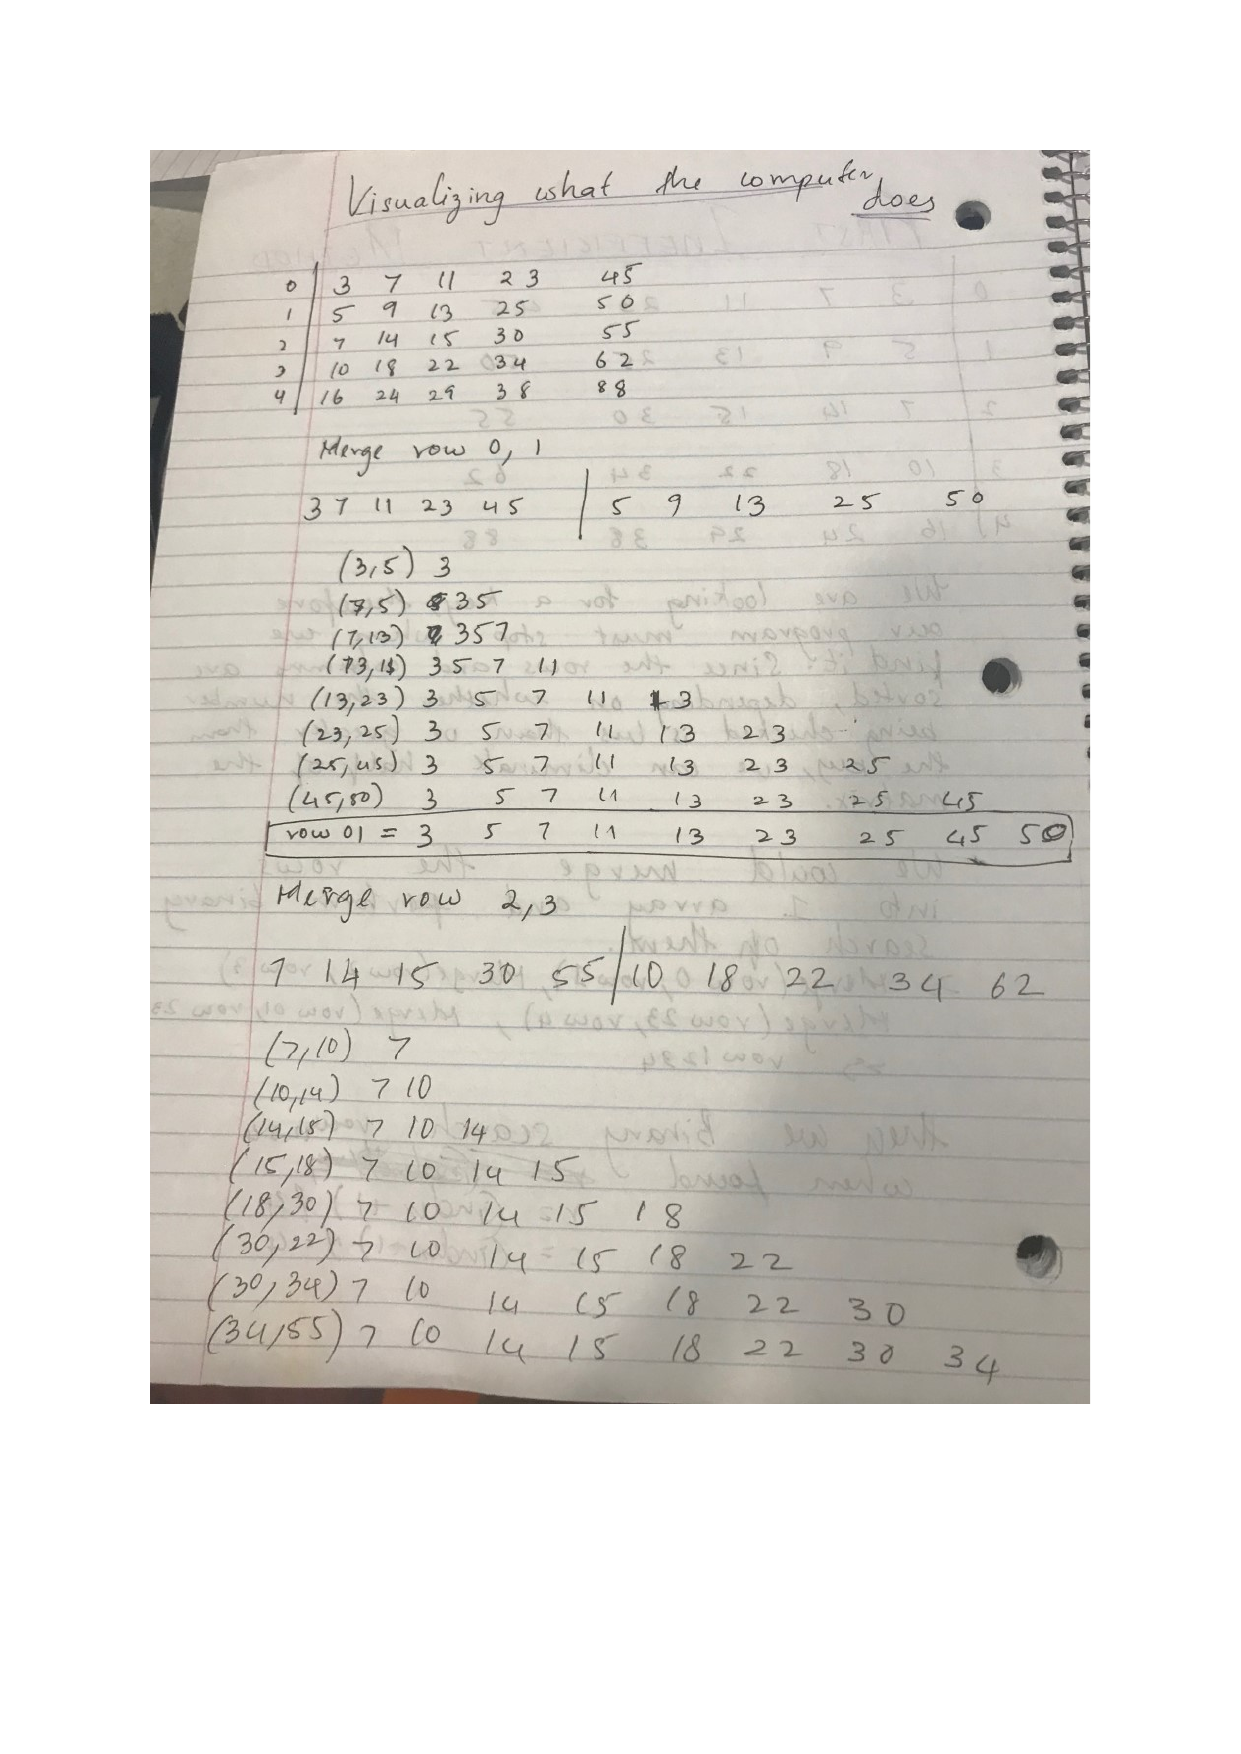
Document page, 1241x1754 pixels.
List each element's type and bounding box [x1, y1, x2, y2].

picture [150, 150, 1091, 1404]
